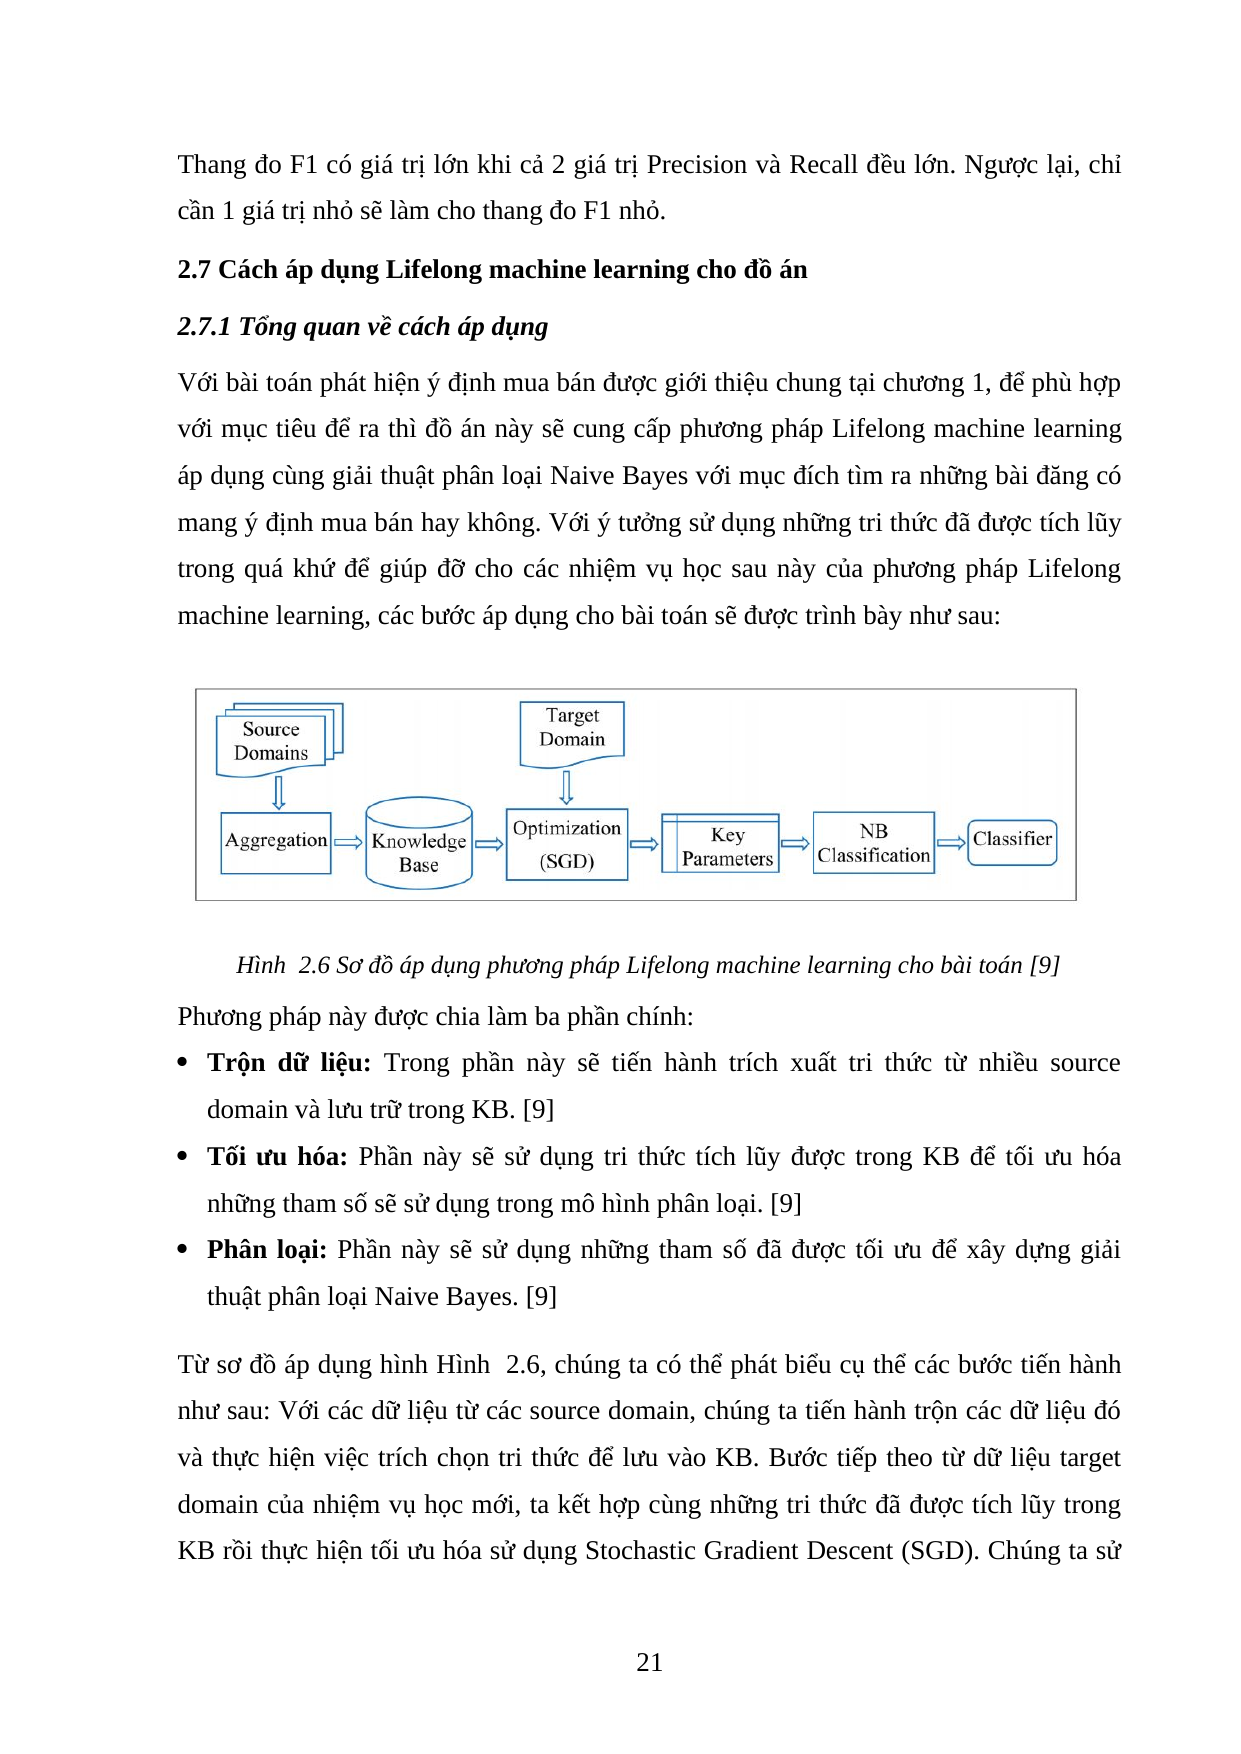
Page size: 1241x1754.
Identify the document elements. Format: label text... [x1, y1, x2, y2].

text Phương pháp này được chia làm ba phần chính: [177, 1000, 1122, 1031]
text Thang đo F1 có giá trị lớn khi cả 2 giá trị Precision và Recall đều lớn. Ngược lại, chỉ cần 1 giá trị nhỏ sẽ làm cho thang đo F1 nhỏ. [177, 148, 1122, 226]
subtitle Tổng quan về cách áp dụng [177, 310, 1122, 341]
text Phân loại: Phần này sẽ sử dụng những tham số đã được tối ưu để xây dựng giải thuật phân loại Naive Bayes. [177, 1233, 1122, 1311]
text Trộn dữ liệu: Trong phần này sẽ tiến hành trích xuất tri thức từ nhiều source domain và lưu trữ trong KB. [177, 1047, 1122, 1124]
text Hình 2.6 Sơ đồ áp dụng phương pháp Lifelong machine learning cho bài toán [177, 950, 1122, 979]
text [177, 1348, 1122, 1566]
text Tối ưu hóa: Phần này sẽ sử dụng tri thức tích lũy được trong KB để tối ưu hóa những tham số sẽ sử dụng trong mô hình phân loại. [177, 1140, 1122, 1218]
picture [177, 666, 1123, 923]
text Với bài toán phát hiện ý định mua bán được giới thiệu chung tại chương 1, để phù hợp với mục tiêu để ra thì đồ án này sẽ cung cấp phương pháp Lifelong machine learning áp dụng cùng giải thuật phân loại Naive Bayes với mục đích tìm ra những bài đăng có mang ý định mua bán hay không. Với ý tưởng sử dụng những tri thức đã được tích lũy trong quá khứ để giúp đỡ cho các nhiệm vụ học sau này của phương pháp Lifelong machine learning, các bước áp dụng cho bài toán sẽ được trình bày như sau: [177, 366, 1122, 630]
subtitle Cách áp dụng Lifelong machine learning cho đồ án [177, 253, 1122, 285]
